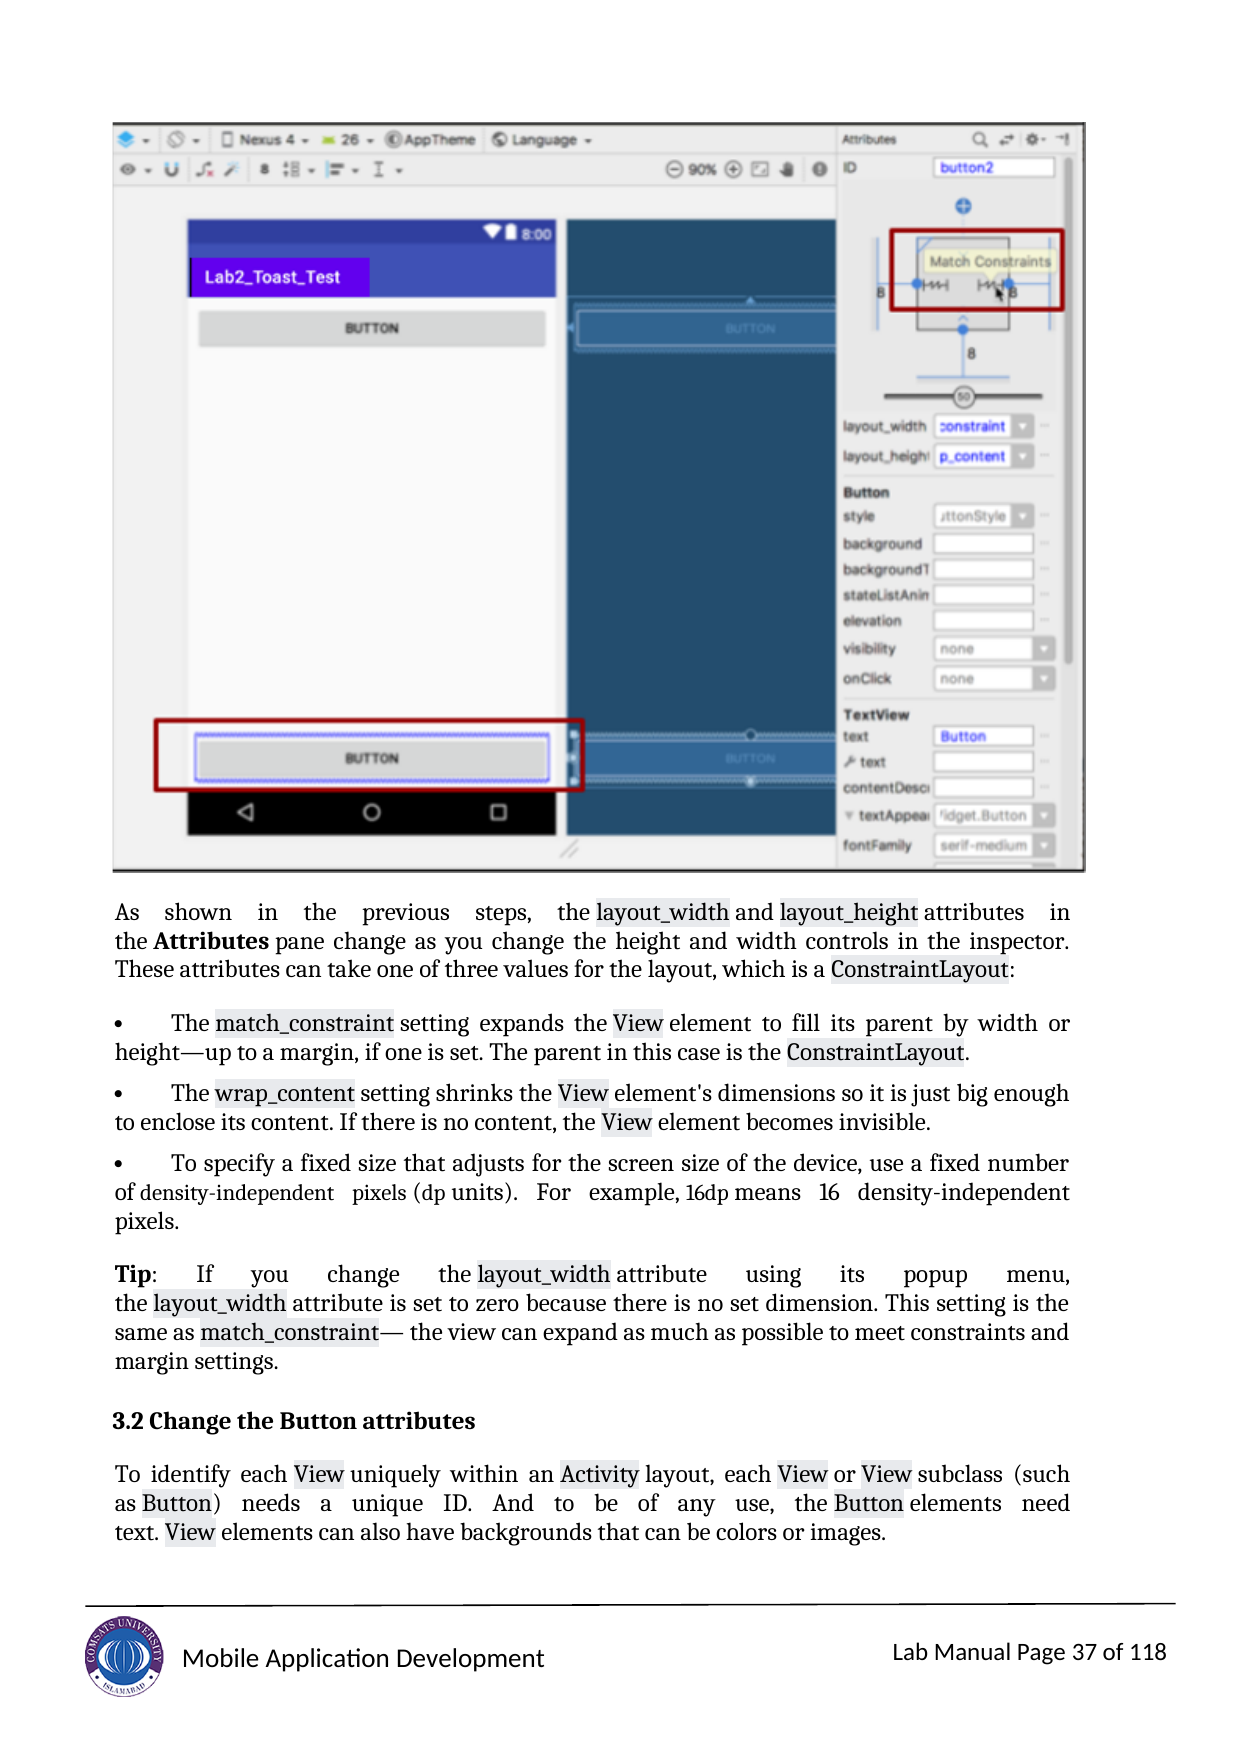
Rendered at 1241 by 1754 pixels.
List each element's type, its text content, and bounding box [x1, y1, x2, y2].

picture [85, 1616, 165, 1697]
list The wrap_content setting shrinks the View element's dimensions so it is just big enough to enclose its content. If there is no content, the View element becomes invisible. [114, 1079, 601, 1137]
text To identify each View uniquely within an Activity layout, each View or View subclass (such as Button) needs a unique ID. And to be of any use, the Button elements need text. View elements can also have backgrounds that can be colors or images. [114, 1460, 1070, 1547]
list The wrap_content setting shrinks the View element's dimensions so it is just big enough to enclose its content. If there is no content, the View element becomes invisible. [609, 1079, 1070, 1137]
picture [112, 122, 1086, 873]
subtitle 3.2 Change the Button attributes [112, 1407, 1240, 1435]
text Tip: If you change the layout_width attribute using its popup menu, the layout_width attribute is set to zero because there is no set dimension. This setting is the same as match_constraint— the view can expand as much as possible to meet constraints and margin settings. [114, 1260, 1070, 1375]
list To specify a fixed size that adjusts for the screen size of the device, use a fixed number of density-independent pixels (dp units). For example, 16dp means 16 density-independent pixels. [114, 1149, 1070, 1235]
list The match_constraint setting expands the View element to fill its parent by width or height—up to a margin, if one is set. The parent in this case is the ConstraintLayout. [114, 1009, 1070, 1067]
text As shown in the previous steps, the layout_width and layout_height attributes in the Attributes pane change as you change the height and width controls in the inspector. These attributes can take one of three values for the layout, which is a ConstraintLayout: [114, 898, 1070, 984]
